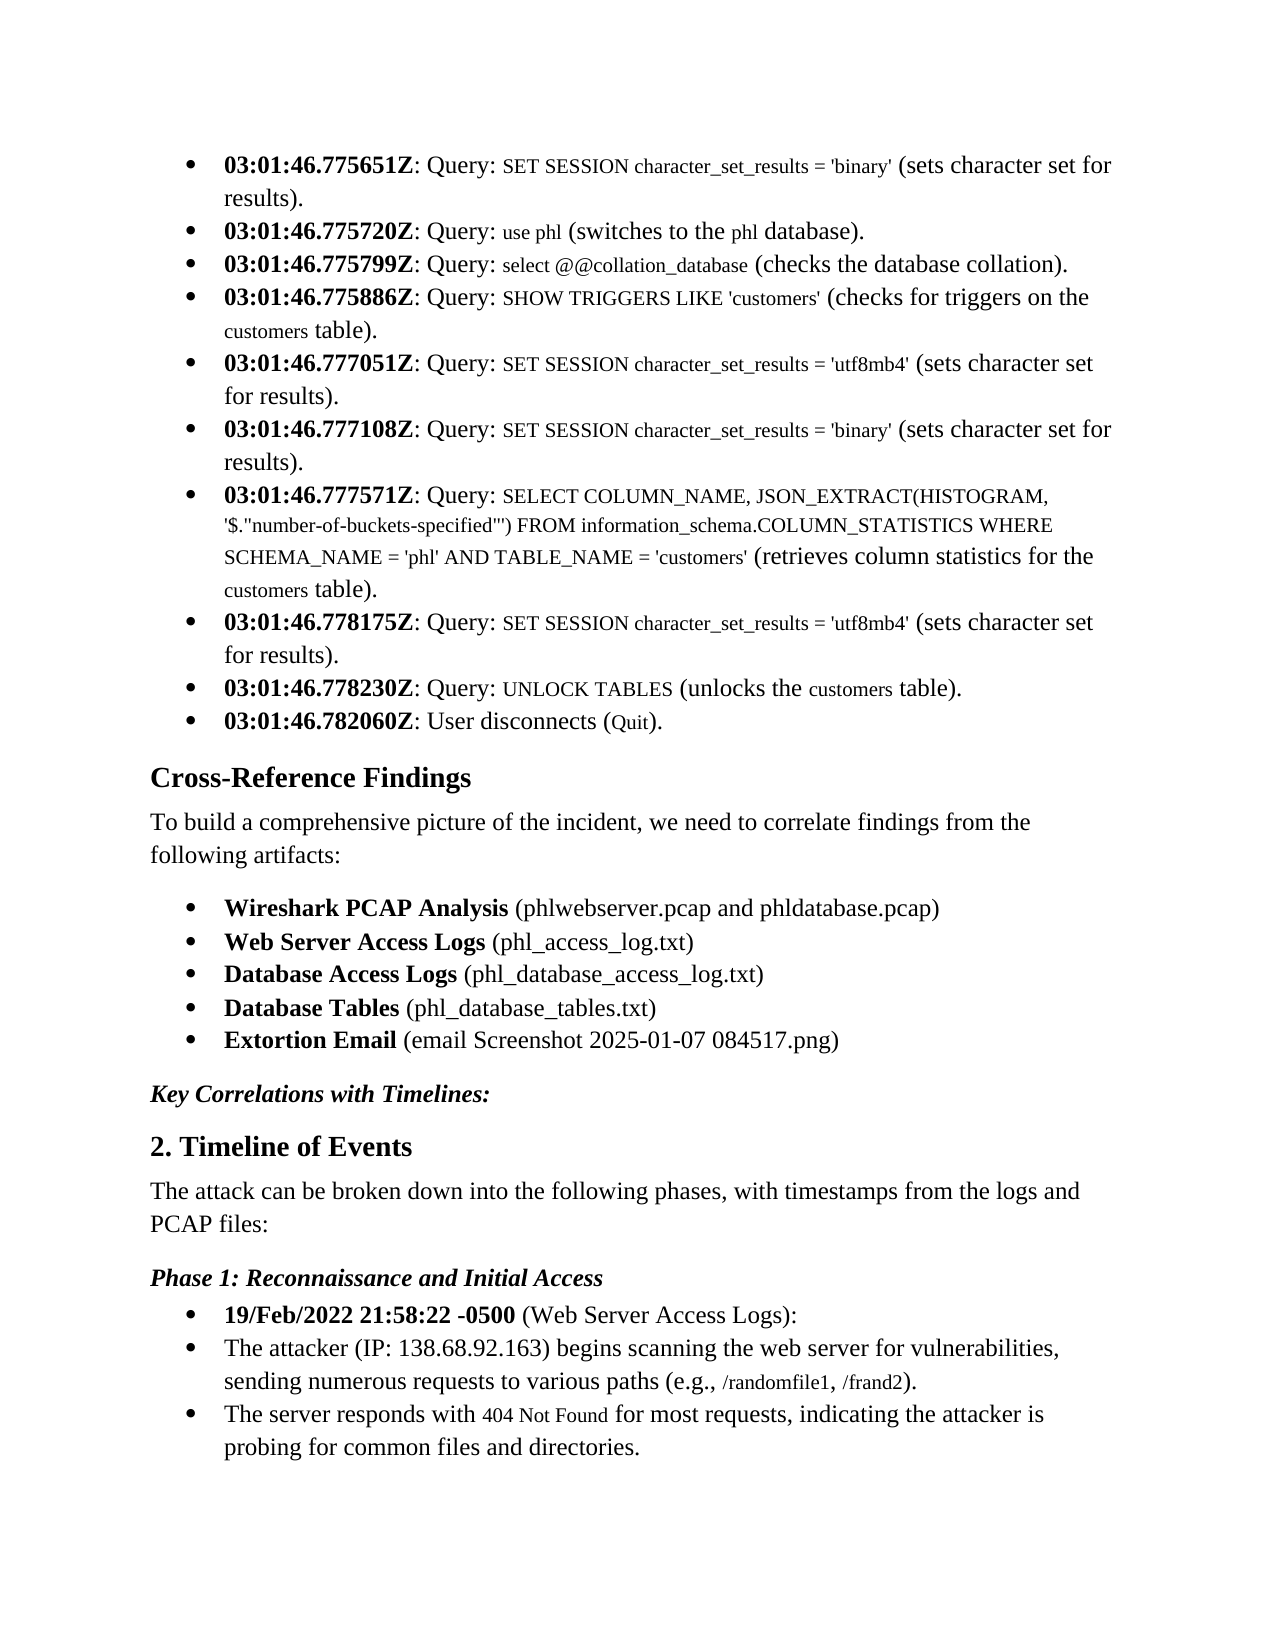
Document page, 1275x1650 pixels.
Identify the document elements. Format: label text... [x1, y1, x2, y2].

subtitle Key Correlations with Timelines: [150, 1079, 1125, 1108]
list Web Server Access Logs (phl_access_log.txt) [186, 927, 1125, 955]
list 03:01:46.775886Z: Query: SHOW TRIGGERS LIKE 'customers' (checks for triggers on the customers table). [186, 282, 1125, 344]
subtitle Phase 1: Reconnaissance and Initial Access [150, 1263, 1125, 1292]
subtitle Cross-Reference Findings [150, 760, 1125, 793]
text To build a comprehensive picture of the incident, we need to correlate findings from the following artifacts: [150, 807, 1125, 868]
list 03:01:46.775651Z: Query: SET SESSION character_set_results = 'binary' (sets character set for results). [186, 150, 1125, 212]
list 03:01:46.775720Z: Query: use phl (switches to the phl database). [186, 216, 1125, 245]
text The attack can be broken down into the following phases, with timestamps from the logs and PCAP files: [150, 1176, 1125, 1238]
list 03:01:46.777108Z: Query: SET SESSION character_set_results = 'binary' (sets character set for results). [186, 414, 1125, 476]
list Wireshark PCAP Analysis (phlwebserver.pcap and phldatabase.pcap) [186, 893, 1125, 922]
list Extortion Email (email Screenshot 2025-01-07 084517.png) [186, 1026, 1125, 1054]
list The attacker (IP: 138.68.92.163) begins scanning the web server for vulnerabilities, sending numerous requests to various paths (e.g., /randomfile1, /frand2). [186, 1333, 1125, 1395]
list 03:01:46.777051Z: Query: SET SESSION character_set_results = 'utf8mb4' (sets character set for results). [186, 348, 1125, 410]
list 03:01:46.782060Z: User disconnects (Quit). [186, 706, 1125, 735]
list 03:01:46.778175Z: Query: SET SESSION character_set_results = 'utf8mb4' (sets character set for results). [186, 607, 1125, 669]
list 03:01:46.775799Z: Query: select @@collation_database (checks the database collation). [186, 249, 1125, 278]
list 19/Feb/2022 21:58:22 -0500 (Web Server Access Logs): [186, 1300, 1125, 1329]
list Database Tables (phl_database_tables.txt) [186, 993, 1125, 1021]
subtitle 2. Timeline of Events [150, 1129, 1125, 1163]
list 03:01:46.777571Z: Query: SELECT COLUMN_NAME, JSON_EXTRACT(HISTOGRAM, '$."number-of-buckets-specified"') FROM information_schema.COLUMN_STATISTICS WHERE SCHEMA_NAME = 'phl' AND TABLE_NAME = 'customers' (retrieves column statistics for the customers table). [186, 480, 1125, 603]
list 03:01:46.778230Z: Query: UNLOCK TABLES (unlocks the customers table). [186, 673, 1125, 702]
list Database Access Logs (phl_database_access_log.txt) [186, 959, 1125, 988]
list The server responds with 404 Not Found for most requests, indicating the attacker is probing for common files and directories. [186, 1399, 1125, 1461]
